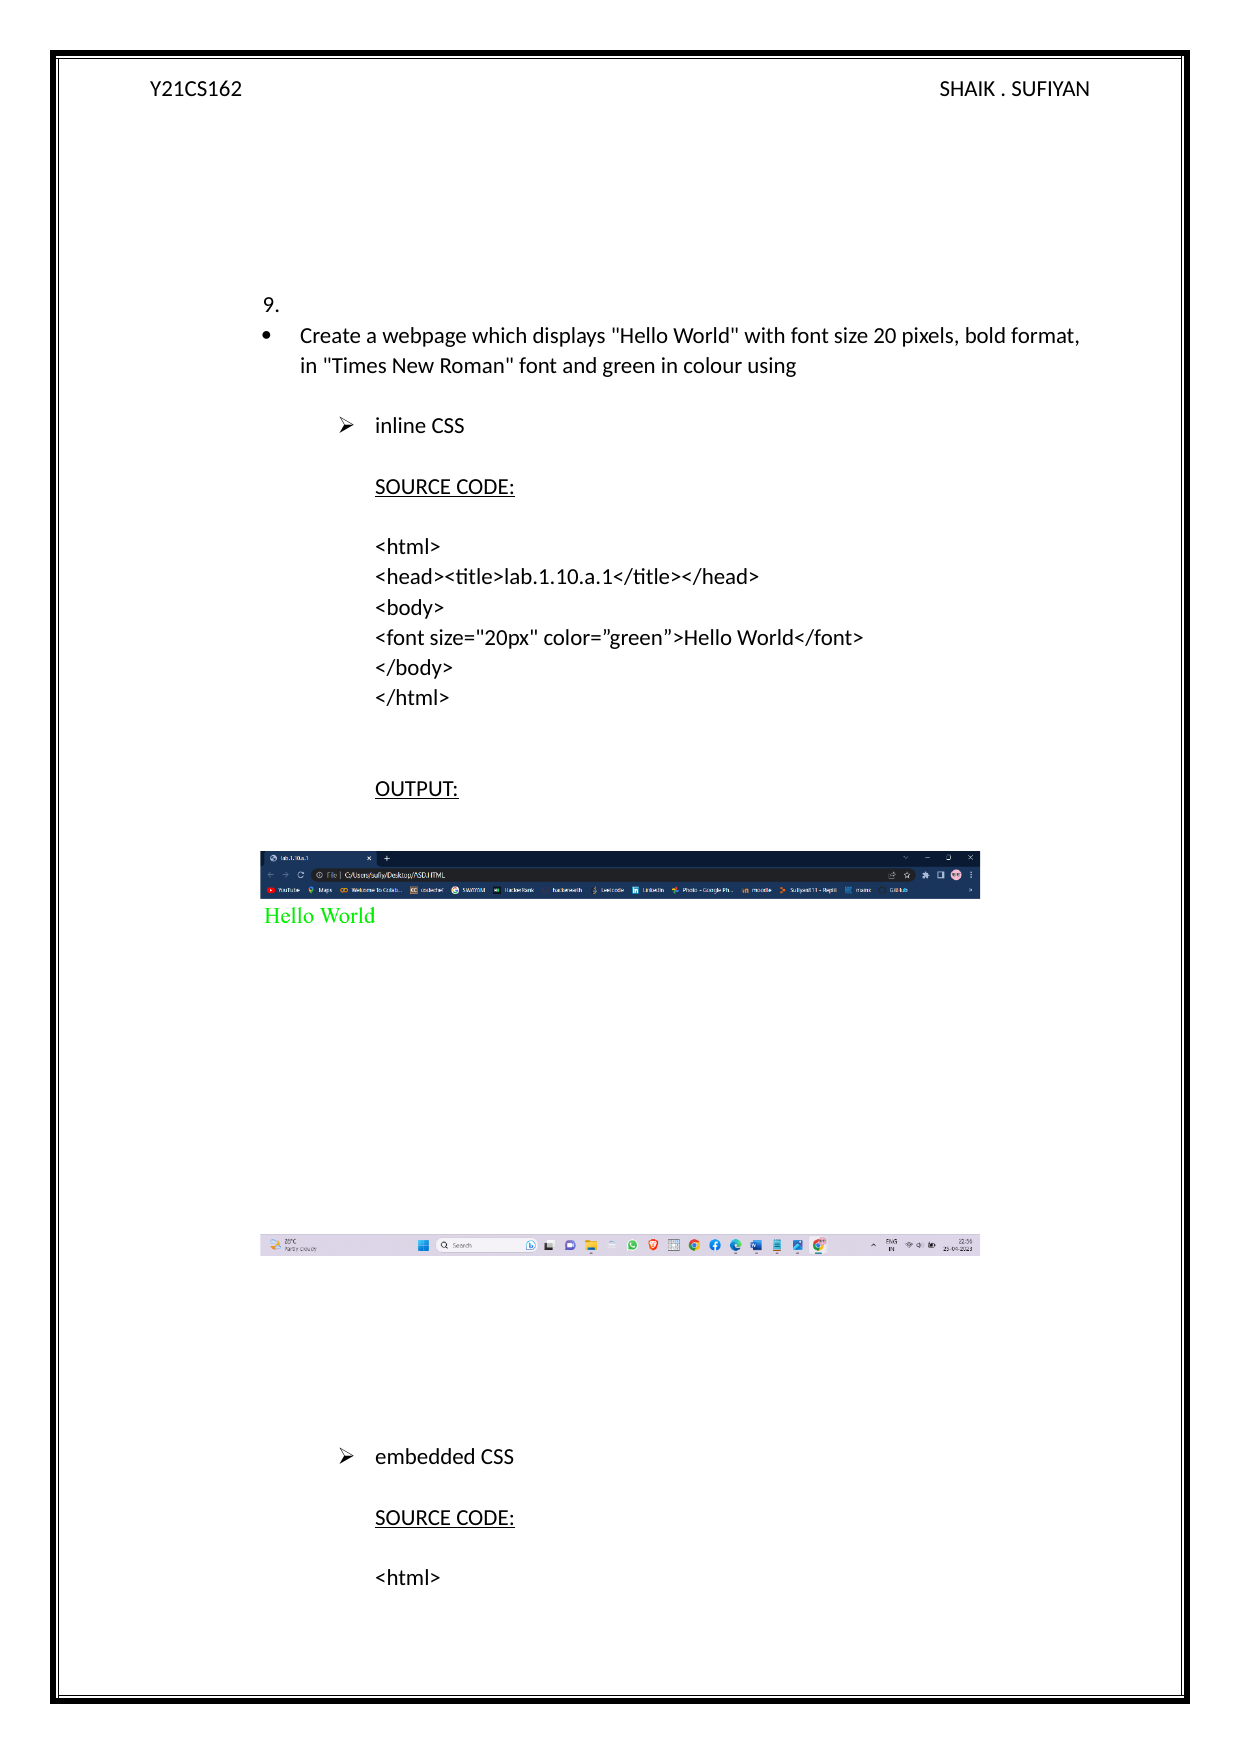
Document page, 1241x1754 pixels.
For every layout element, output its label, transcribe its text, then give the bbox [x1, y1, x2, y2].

list <font size="20px" color=”green”>Hello World</font> [375, 623, 1090, 651]
list inline CSS [337, 411, 1090, 439]
list <html> [375, 532, 1090, 560]
list SOURCE CODE: [375, 1503, 1090, 1531]
list </body> [375, 653, 1090, 681]
list embedded CSS [337, 1442, 1090, 1470]
list Create a webpage which displays "Hello World" with font size 20 pixels, bold format, in "Times New Roman" font and green in colour using [262, 321, 1090, 379]
list <head><title>lab.1.10.a.1</title></head> [375, 562, 1090, 591]
list <body> [375, 593, 1090, 621]
picture [260, 851, 980, 1256]
list <html> [375, 1563, 1090, 1591]
list </html> [375, 683, 1090, 711]
list OUTPUT: [375, 774, 1090, 802]
list SOURCE CODE: [375, 472, 1090, 500]
